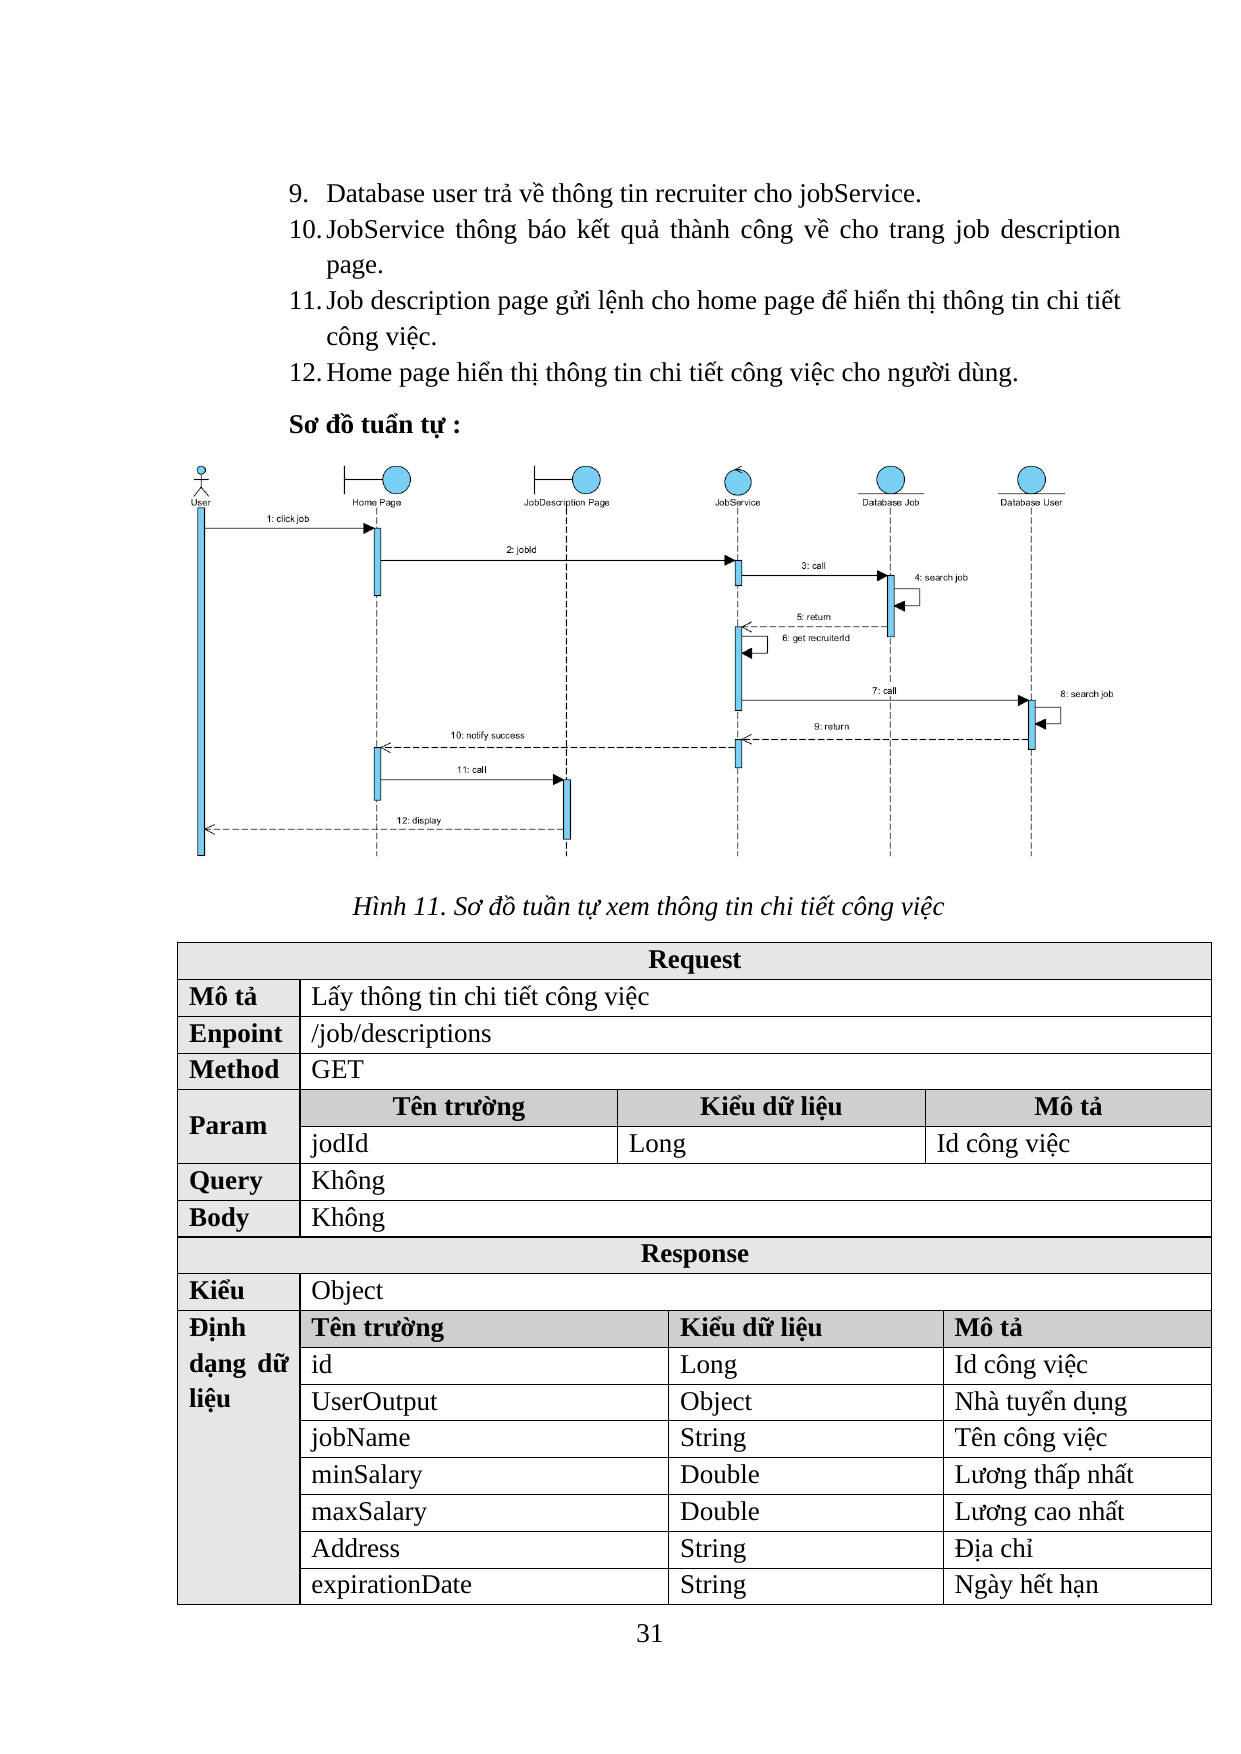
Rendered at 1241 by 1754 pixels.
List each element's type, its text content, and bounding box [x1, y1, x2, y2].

table_cell /job/descriptions [301, 1017, 1211, 1053]
table_cell Kiểu [178, 1274, 299, 1310]
table_cell Query [178, 1164, 299, 1200]
table_cell Tên trường [301, 1090, 617, 1126]
picture [177, 460, 1123, 869]
table_cell Không [301, 1201, 1211, 1236]
table_cell Tên trường [301, 1311, 668, 1347]
table_cell Object [301, 1274, 1211, 1310]
table_cell Mô tả [926, 1090, 1211, 1126]
table_cell jodId [301, 1127, 617, 1163]
table_cell Kiểu dữ liệu [669, 1311, 943, 1347]
table_cell Object [669, 1385, 943, 1420]
table_cell Body [178, 1201, 299, 1236]
table_cell Ngày hết hạn [944, 1569, 1211, 1604]
table_cell Lương cao nhất [944, 1495, 1211, 1531]
table_cell String [669, 1569, 943, 1604]
list JobService thông báo kết quả thành công về cho trang job description page. [288, 213, 1122, 280]
table_cell Enpoint [178, 1017, 299, 1053]
table_cell Id công việc [944, 1348, 1211, 1383]
text Sơ đồ tuẩn tự : [213, 408, 1122, 439]
table_cell id [301, 1348, 668, 1383]
table_cell UserOutput [301, 1385, 668, 1420]
table_cell Response [178, 1238, 1211, 1273]
table_cell Nhà tuyển dụng [944, 1385, 1211, 1420]
table_cell expirationDate [301, 1569, 668, 1604]
table_cell Param [178, 1090, 299, 1163]
table_cell Định dạng dữ liệu [178, 1311, 299, 1604]
table_cell String [669, 1532, 943, 1567]
table_cell Method [178, 1054, 299, 1089]
table_cell Double [669, 1458, 943, 1494]
table_cell maxSalary [301, 1495, 668, 1531]
table_cell Long [618, 1127, 925, 1163]
list Job description page gửi lệnh cho home page để hiển thị thông tin chi tiết công việc. [288, 284, 1122, 351]
table_header Request [178, 943, 1211, 979]
table_cell Địa chỉ [944, 1532, 1211, 1567]
table_cell String [669, 1421, 943, 1457]
table_cell Kiểu dữ liệu [618, 1090, 925, 1126]
list Home page hiển thị thông tin chi tiết công việc cho người dùng. [288, 356, 1122, 387]
table_cell minSalary [301, 1458, 668, 1494]
table_cell Mô tả [944, 1311, 1211, 1347]
list Database user trả về thông tin recruiter cho jobService. [288, 177, 1122, 208]
table_cell Lương thấp nhất [944, 1458, 1211, 1494]
table_cell Long [669, 1348, 943, 1383]
table_cell Double [669, 1495, 943, 1531]
table_cell Id công việc [926, 1127, 1211, 1163]
table_cell Lấy thông tin chi tiết công việc [301, 980, 1211, 1016]
table_cell Mô tả [178, 980, 299, 1016]
table_cell GET [301, 1054, 1211, 1089]
table_cell jobName [301, 1421, 668, 1457]
table_cell Address [301, 1532, 668, 1567]
table_cell Không [301, 1164, 1211, 1200]
table_cell Tên công việc [944, 1421, 1211, 1457]
